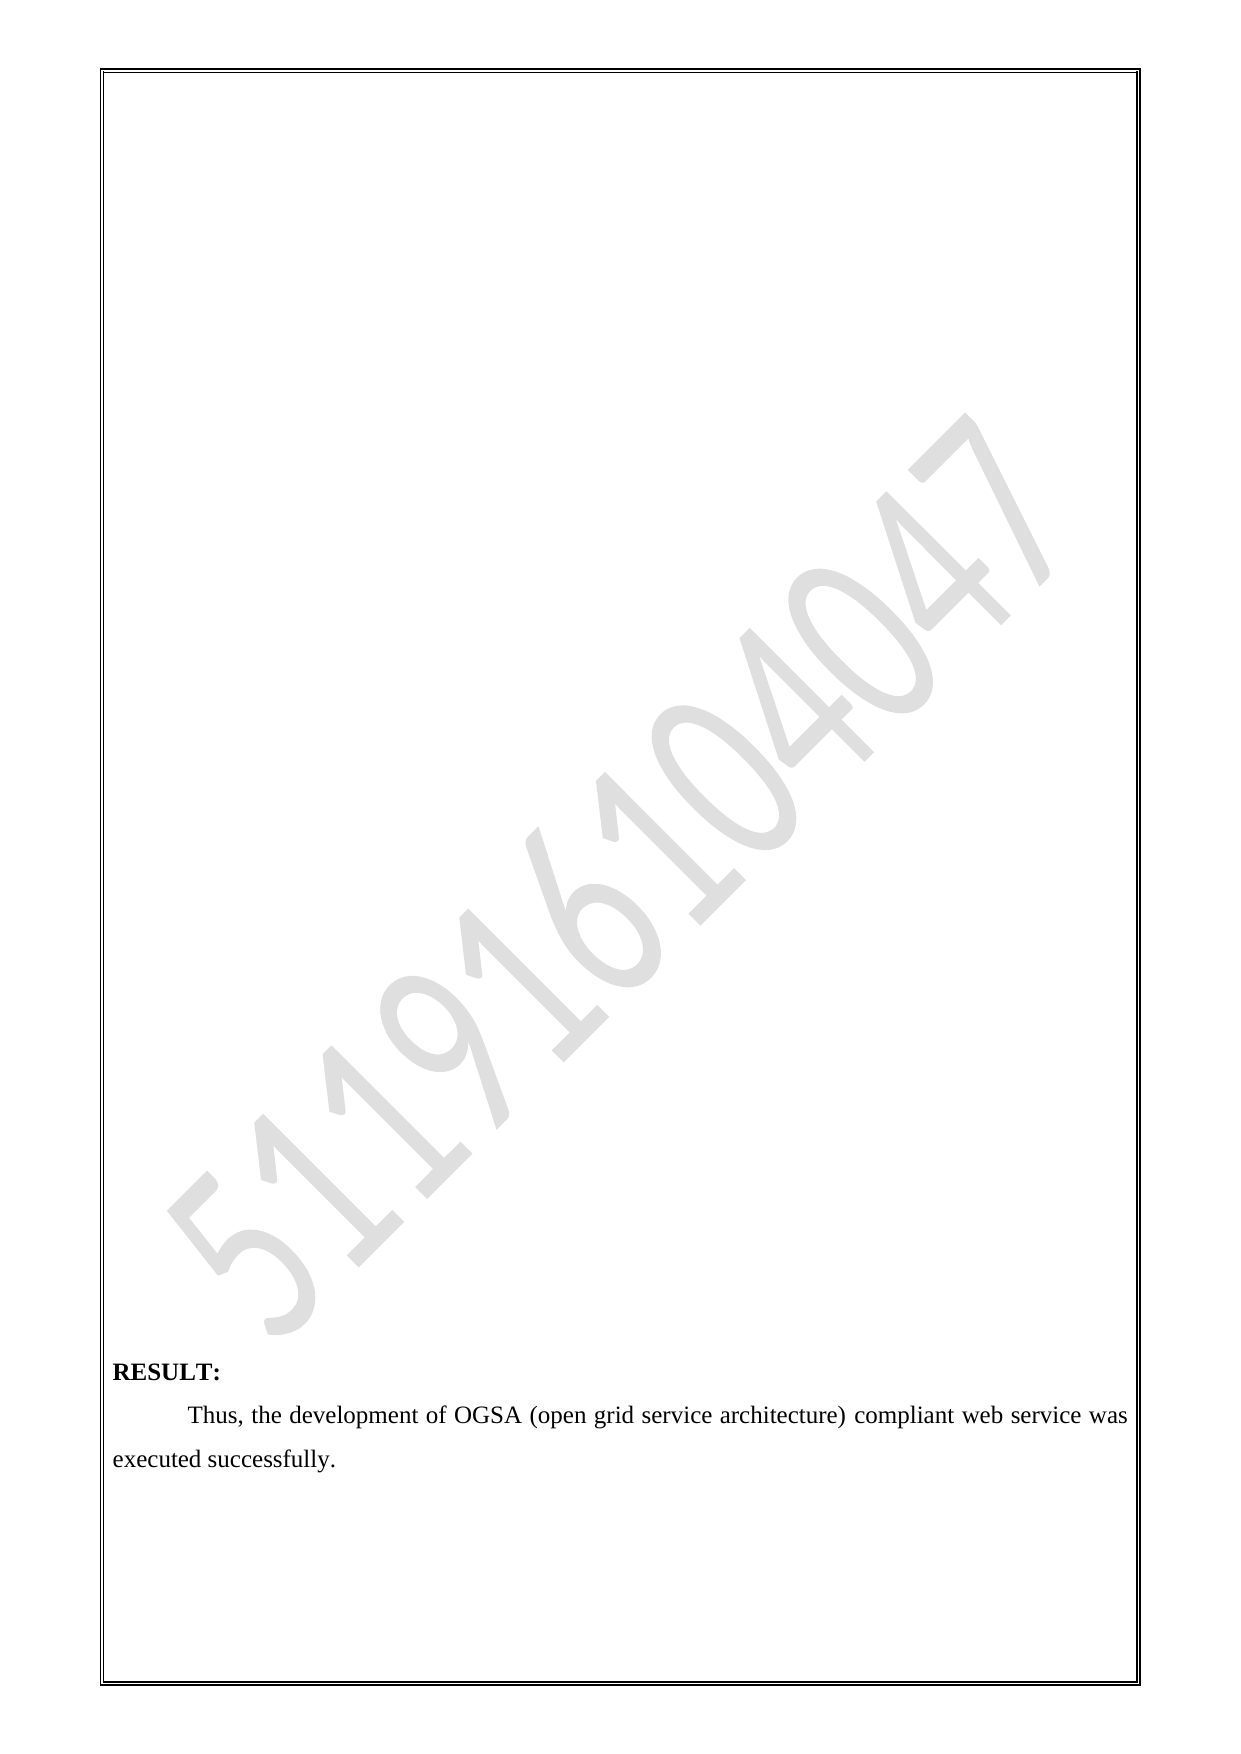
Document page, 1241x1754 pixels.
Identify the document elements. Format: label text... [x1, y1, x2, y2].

text Thus, the development of OGSA (open grid service architecture) compliant web service was executed successfully. [112, 1401, 1128, 1472]
text RESULT: [112, 1357, 1128, 1386]
